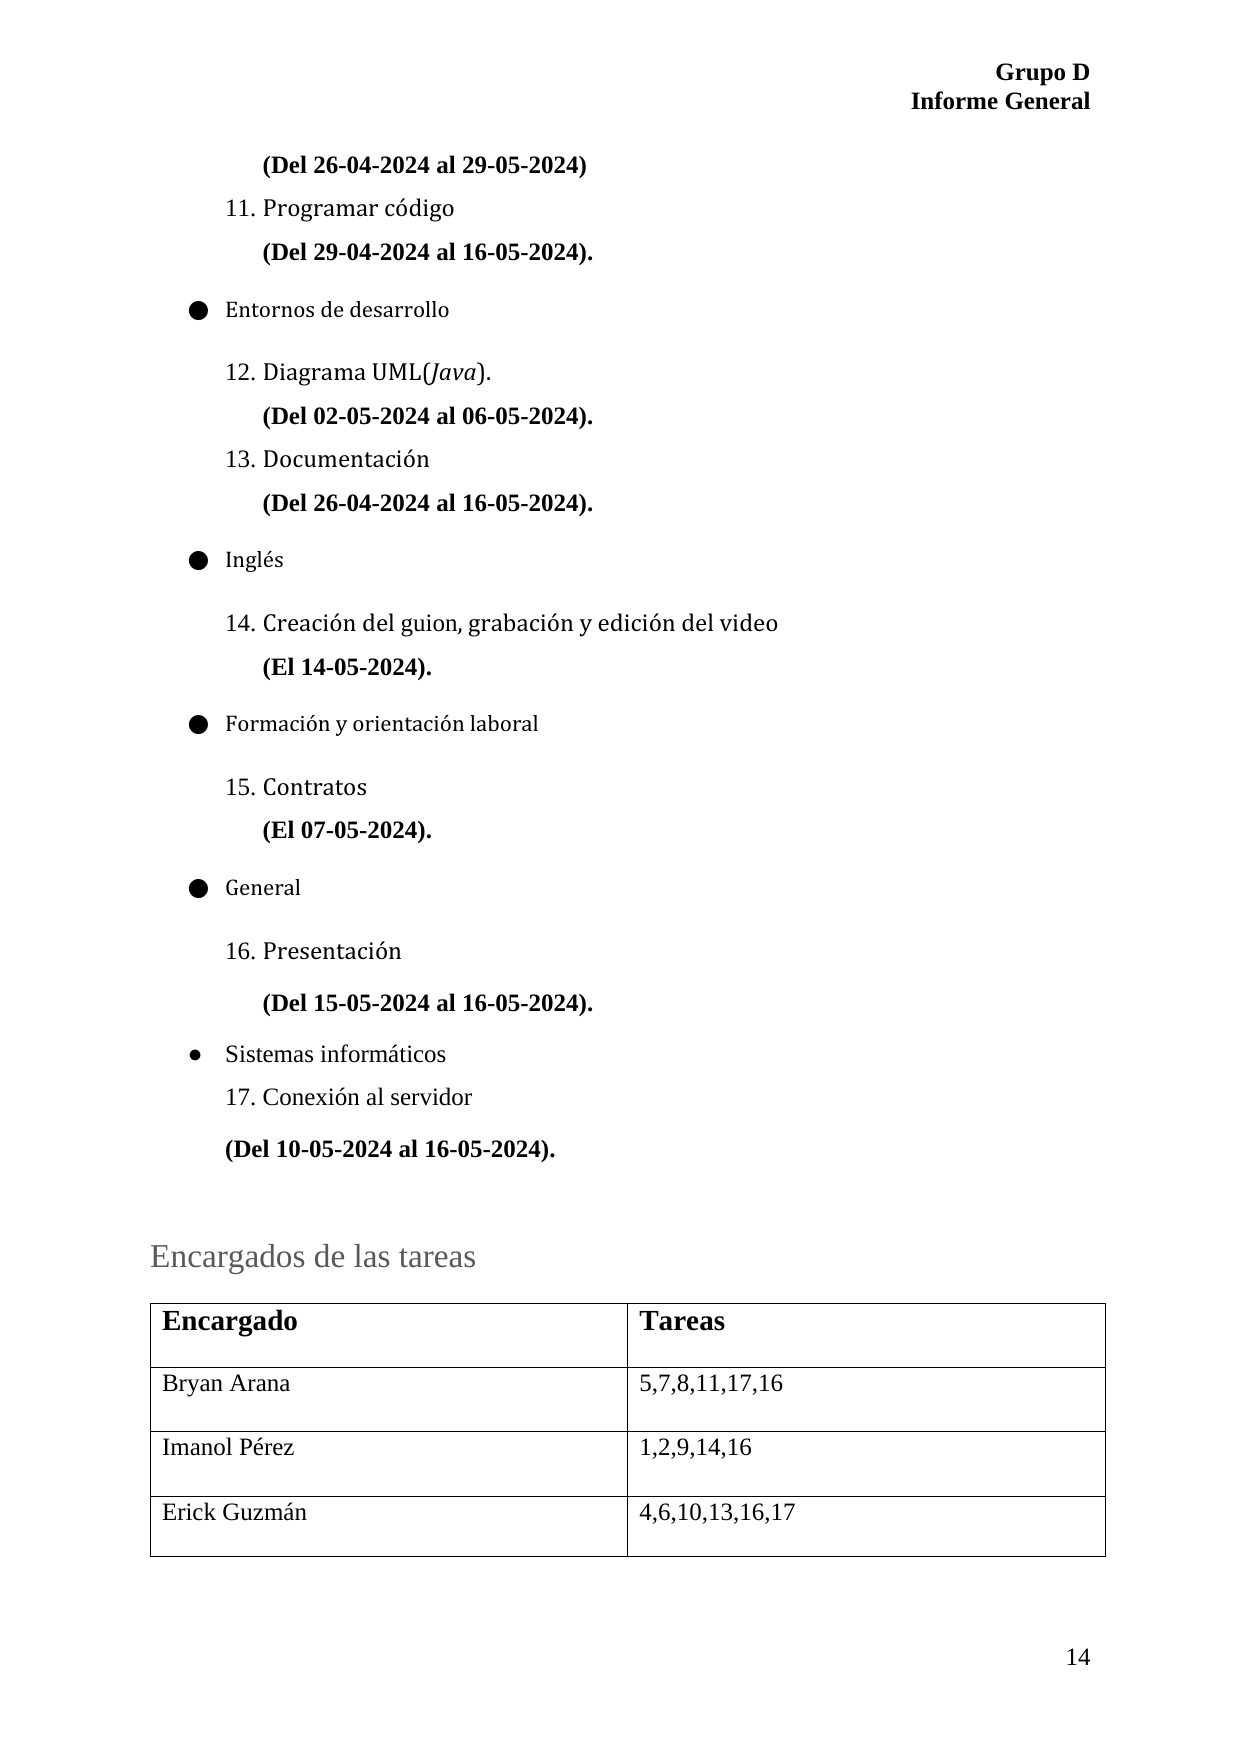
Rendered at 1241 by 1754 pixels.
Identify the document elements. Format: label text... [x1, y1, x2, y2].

text (El 14-05-2024). [262, 652, 1090, 680]
list Entornos de desarrollo [187, 280, 1090, 331]
list General [187, 859, 1090, 910]
list Documentación [225, 444, 1090, 473]
list Presentación [225, 936, 1090, 965]
table_cell 4,6,10,13,16,17 [628, 1497, 1105, 1556]
table_header Tareas [628, 1304, 1105, 1367]
text (Del 15-05-2024 al 16-05-2024). [262, 988, 1090, 1016]
list Inglés [187, 531, 1090, 582]
list Sistemas informáticos [187, 1039, 1090, 1068]
table_header Encargado [151, 1304, 627, 1367]
text (Del 26-04-2024 al 16-05-2024). [262, 488, 1090, 517]
table_cell 1,2,9,14,16 [628, 1432, 1105, 1496]
list Creación del guion, grabación y edición del video [225, 608, 1090, 637]
text (Del 02-05-2024 al 06-05-2024). [262, 401, 1090, 429]
text (Del 10-05-2024 al 16-05-2024). [150, 1134, 1090, 1162]
list Diagrama UML(Java). [225, 357, 1090, 386]
table_cell Erick Guzmán [151, 1497, 627, 1556]
subtitle Encargados de las tareas [150, 1237, 1090, 1275]
list Contratos [225, 772, 1090, 801]
table_cell 5,7,8,11,17,16 [628, 1368, 1105, 1431]
text (Del 26-04-2024 al 29-05-2024) [262, 150, 1090, 179]
text (El 07-05-2024). [262, 816, 1090, 844]
list Programar código [225, 193, 1090, 222]
text (Del 29-04-2024 al 16-05-2024). [262, 237, 1090, 266]
list Formación y orientación laboral [187, 695, 1090, 746]
list Conexión al servidor [225, 1082, 1090, 1111]
table_cell Imanol Pérez [151, 1432, 627, 1496]
table_cell Bryan Arana [151, 1368, 627, 1431]
